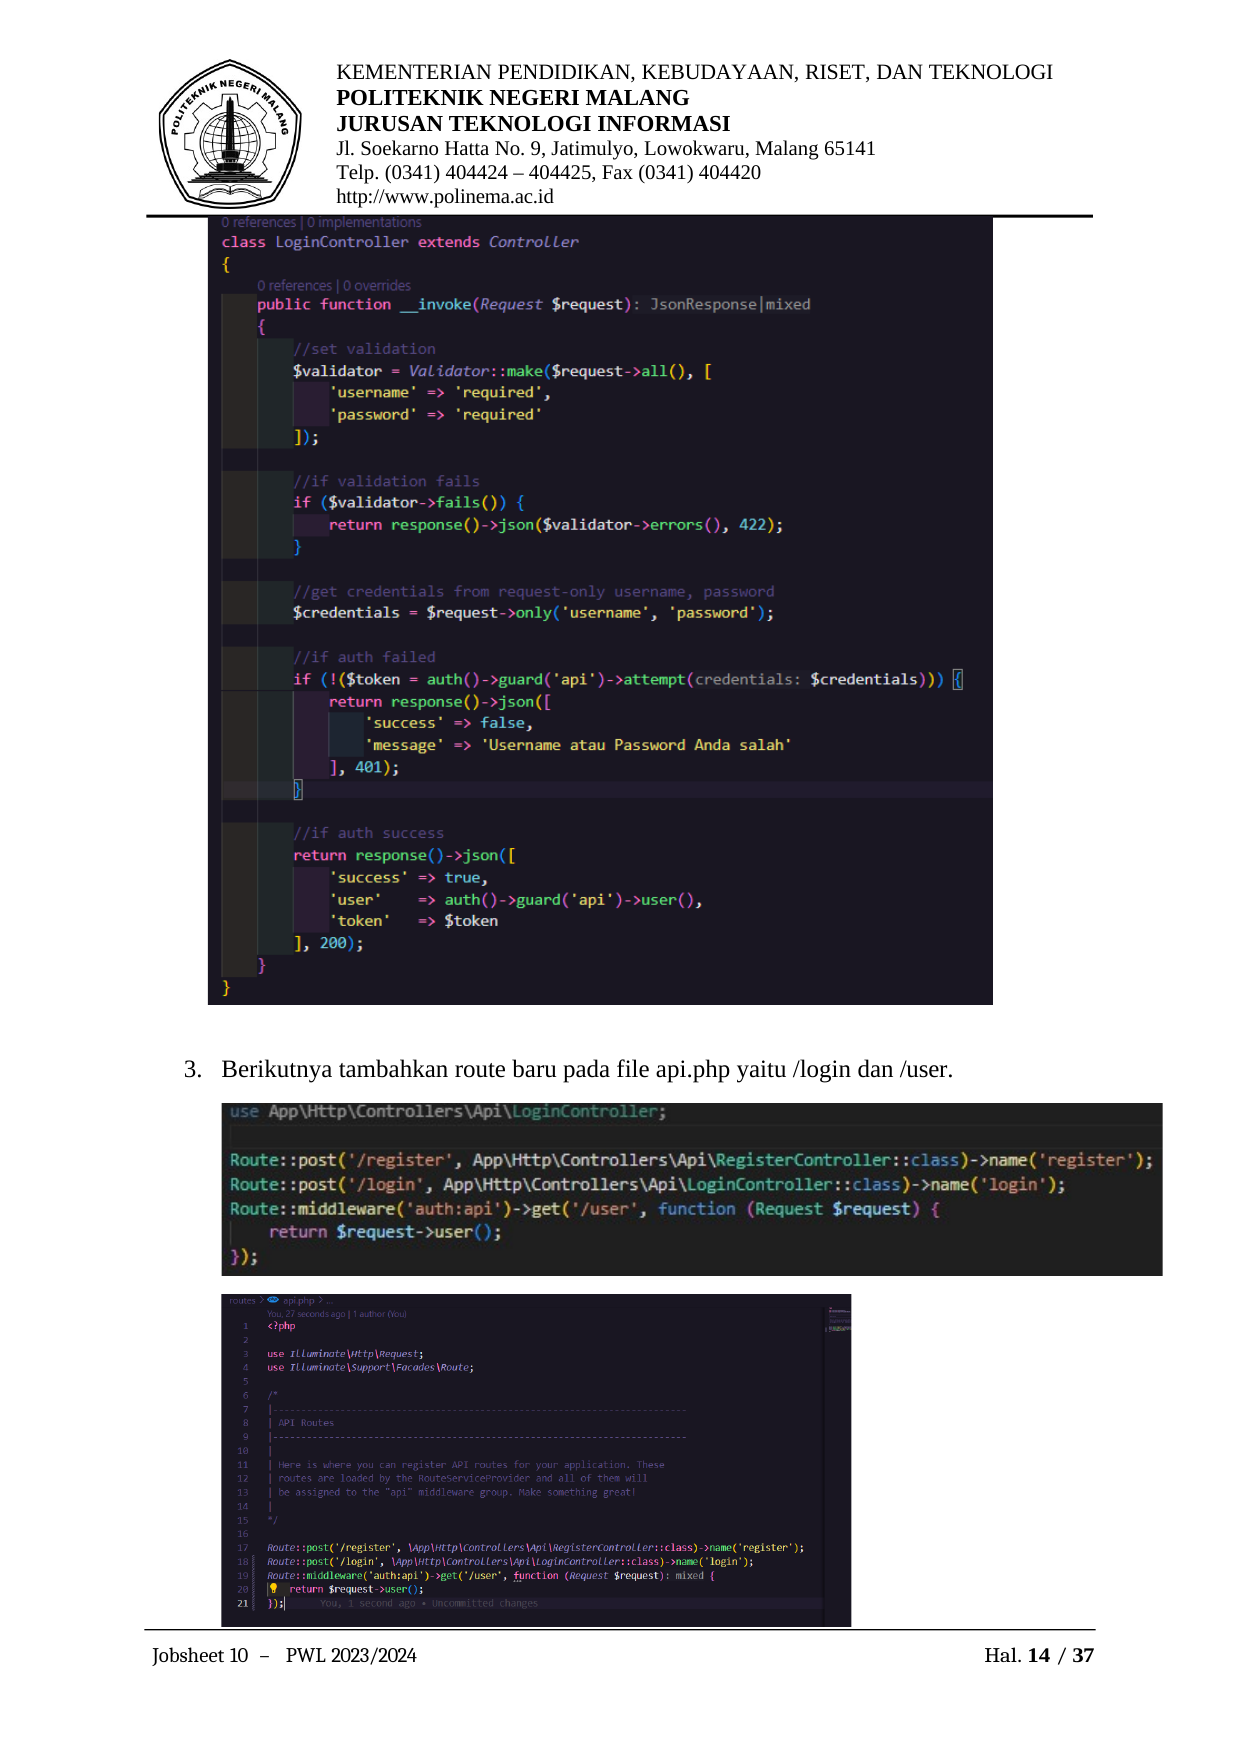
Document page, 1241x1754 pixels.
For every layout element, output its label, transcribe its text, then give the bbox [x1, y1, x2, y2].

picture [158, 59, 302, 209]
picture [221, 1103, 1163, 1276]
list Berikutnya tambahkan route baru pada file api.php yaitu /login dan /user. [184, 1054, 1196, 1083]
picture [207, 216, 993, 1005]
picture [221, 1294, 852, 1627]
